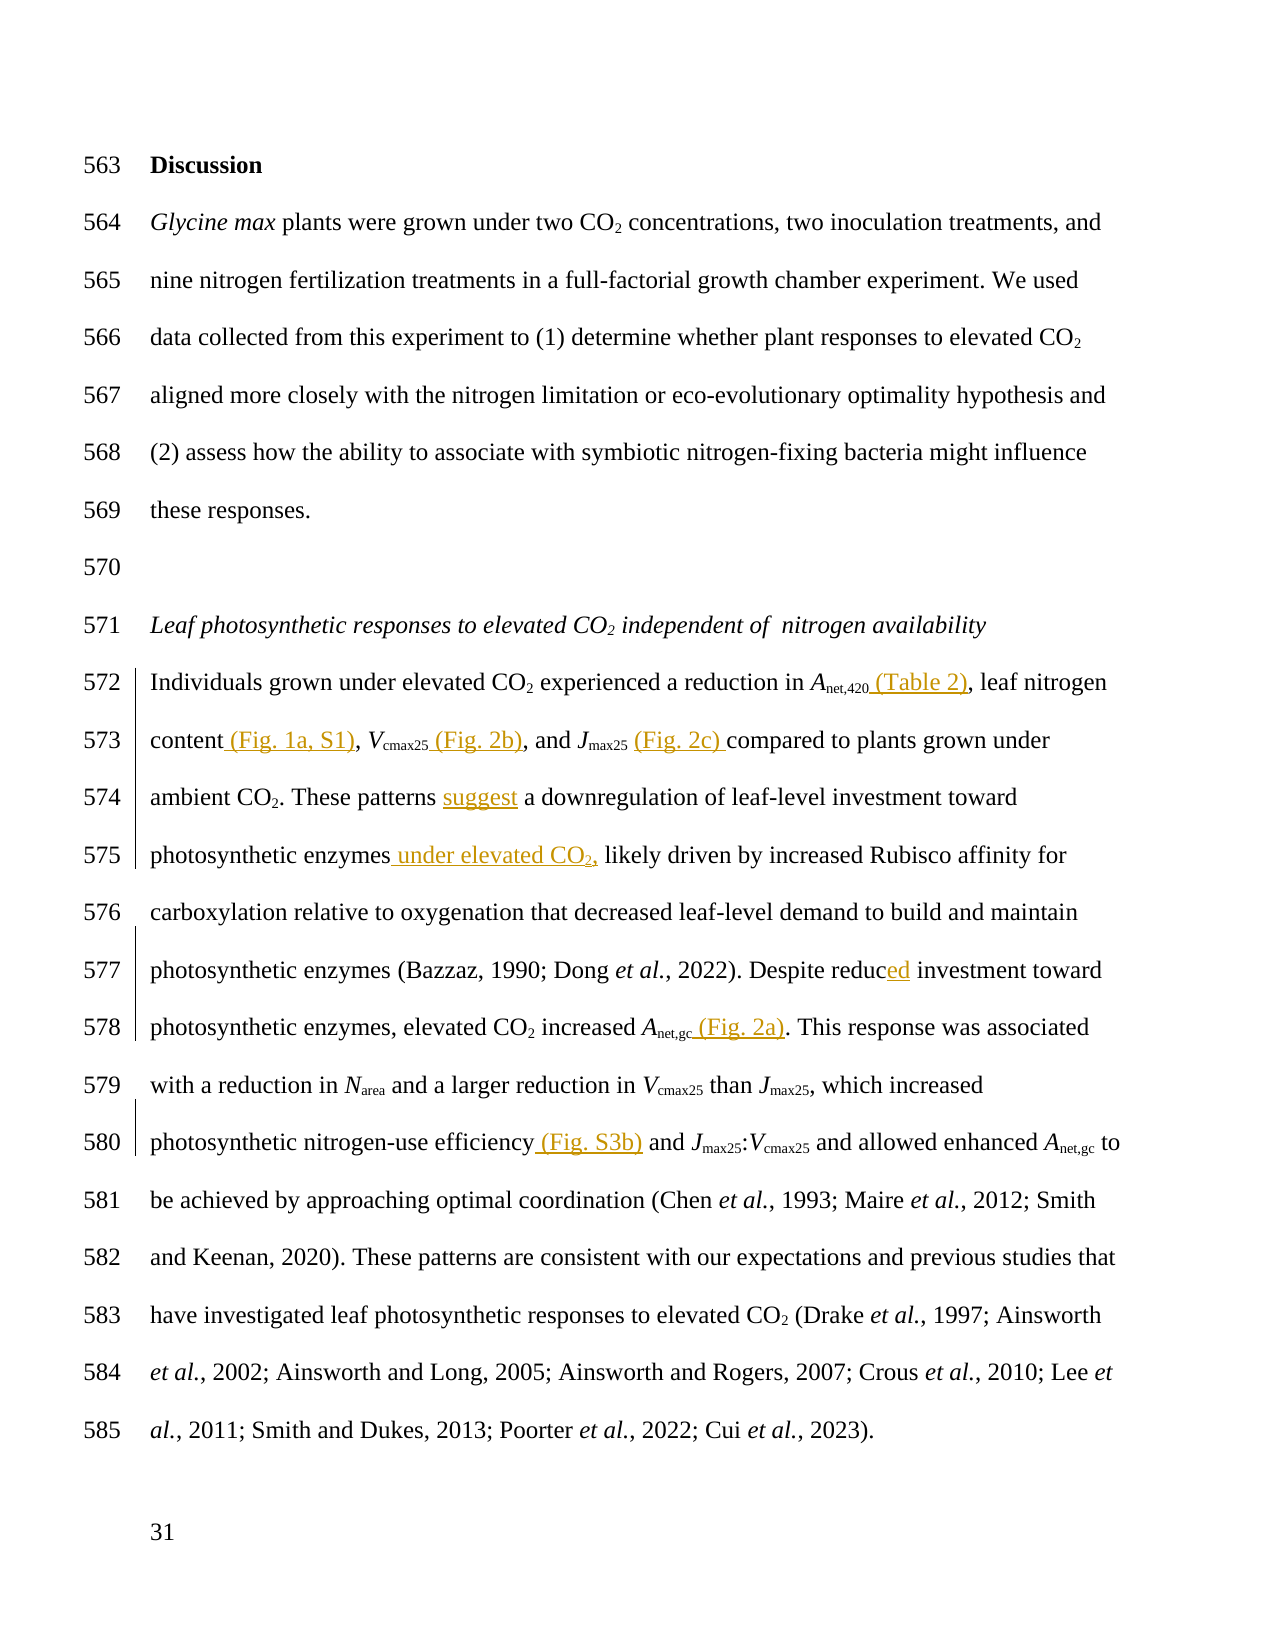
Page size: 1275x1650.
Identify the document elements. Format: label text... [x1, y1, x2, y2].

text Glycine max plants were grown under two CO2 concentrations, two inoculation treatments, and nine nitrogen fertilization treatments in a full-factorial growth chamber experiment. We used data collected from this experiment to (1) determine whether plant responses to elevated CO2 aligned more closely with the nitrogen limitation or eco-evolutionary optimality hypothesis and (2) assess how the ability to associate with symbiotic nitrogen-fixing bacteria might influence these responses. [150, 207, 1125, 524]
text Discussion [150, 150, 1125, 179]
text Individuals grown under elevated CO2 experienced a reduction in Anet,420, leaf nitrogen content, Vcmax25, and Jmax25 compared to plants grown under ambient CO2. These patterns a downregulation of leaf-level investment toward photosynthetic enzymes likely driven by increased Rubisco affinity for carboxylation relative to oxygenation that decreased leaf-level demand to build and maintain photosynthetic enzymes . Despite reduc investment toward photosynthetic enzymes, elevated CO2 increased Anet,gc. This response was associated with a reduction in Narea and a larger reduction in Vcmax25 than Jmax25, which increased photosynthetic nitrogen-use efficiency and Jmax25:Vcmax25 and allowed enhanced Anet,gc to be achieved by approaching optimal coordination . These patterns are consistent with our expectations and previous studies that have investigated leaf photosynthetic responses to elevated CO2 . [150, 667, 1125, 1444]
text Leaf photosynthetic responses to elevated CO2 independent of nitrogen availability [150, 610, 1125, 639]
